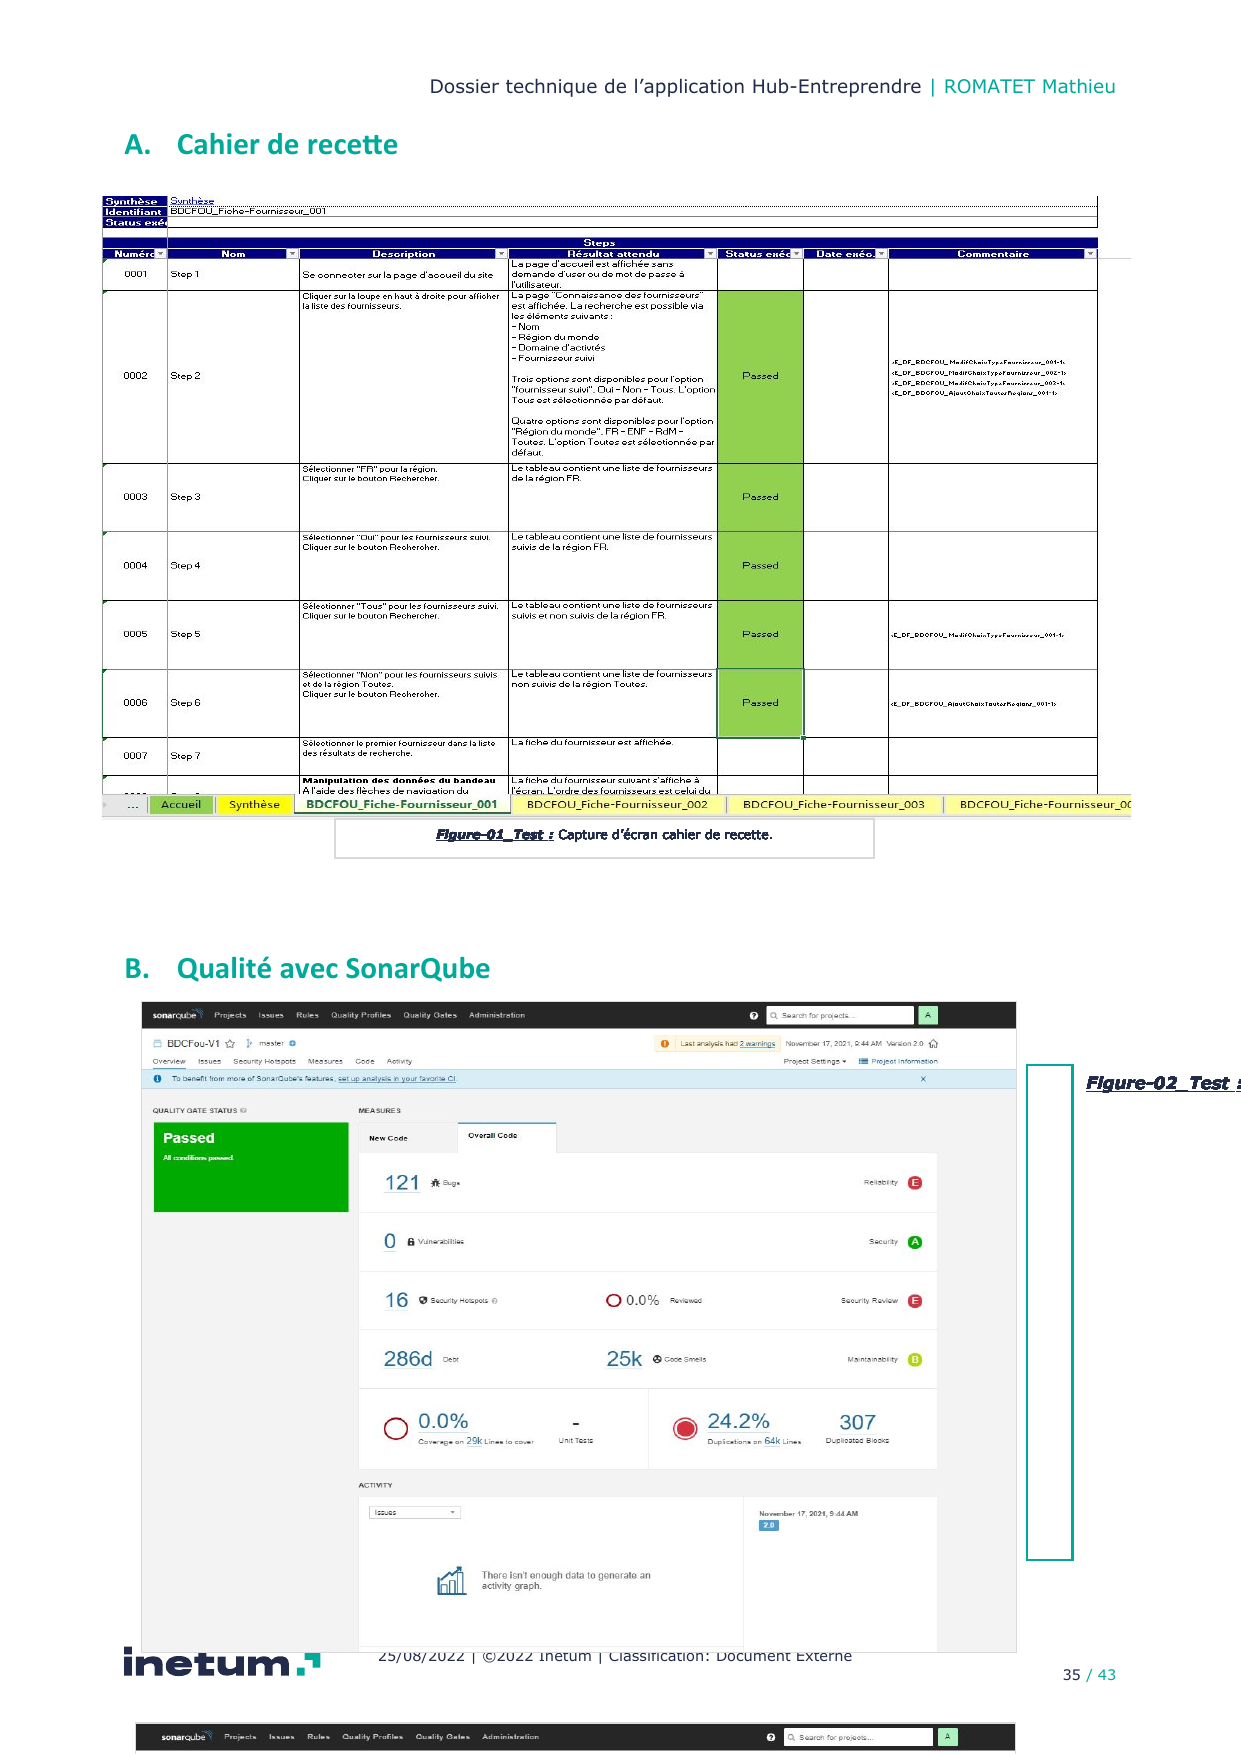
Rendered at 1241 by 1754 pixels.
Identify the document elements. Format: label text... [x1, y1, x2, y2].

subtitle Qualité avec SonarQube [124, 948, 1116, 986]
picture [101, 196, 1132, 820]
picture [136, 1723, 1015, 1754]
subtitle Cahier de recette [124, 124, 1116, 162]
picture [142, 1002, 1016, 1652]
